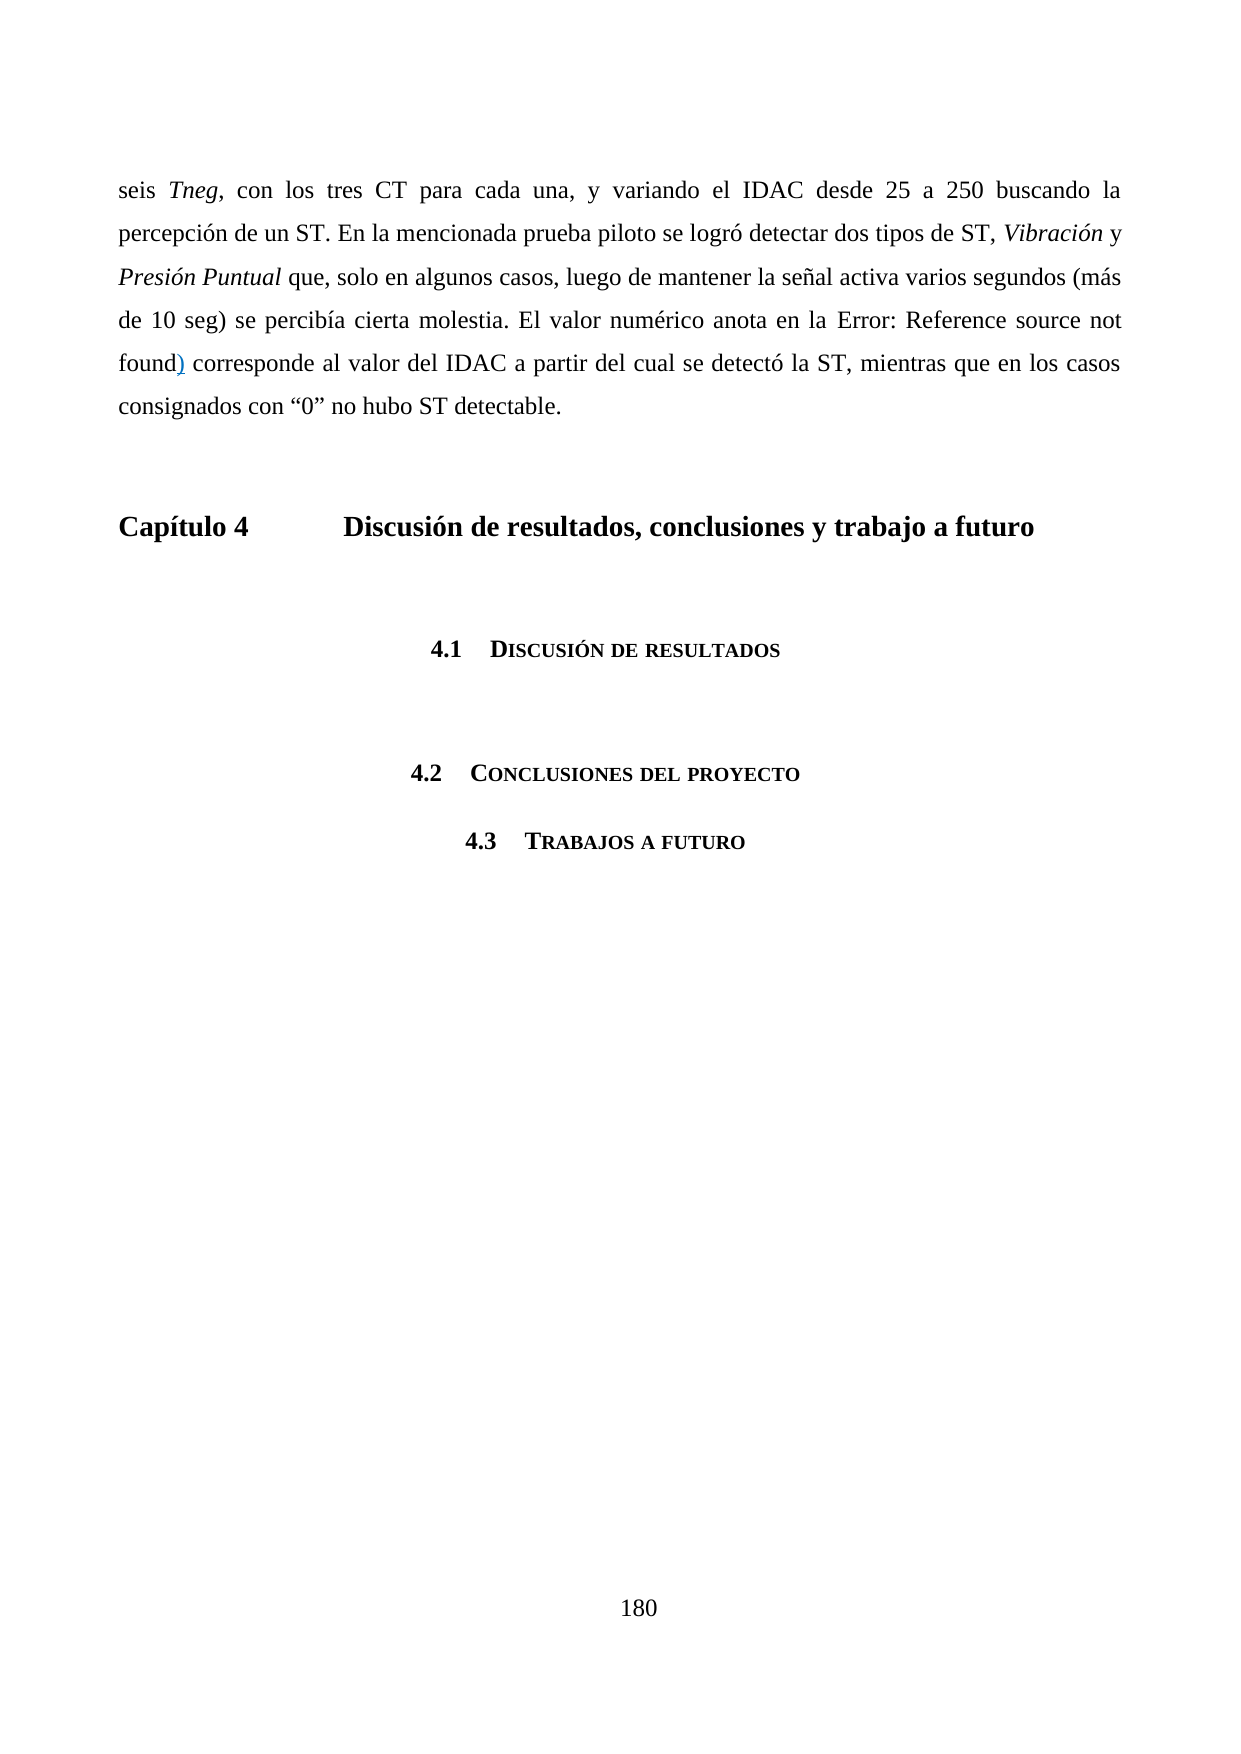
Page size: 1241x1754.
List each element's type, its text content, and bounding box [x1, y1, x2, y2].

subtitle Conclusiones del proyecto [325, 758, 886, 787]
subtitle Trabajos a futuro [325, 826, 886, 855]
subtitle Discusión de resultados [325, 634, 886, 663]
subtitle Discusión de resultados, conclusiones y trabajo a futuro [118, 509, 1122, 543]
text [118, 175, 1122, 420]
